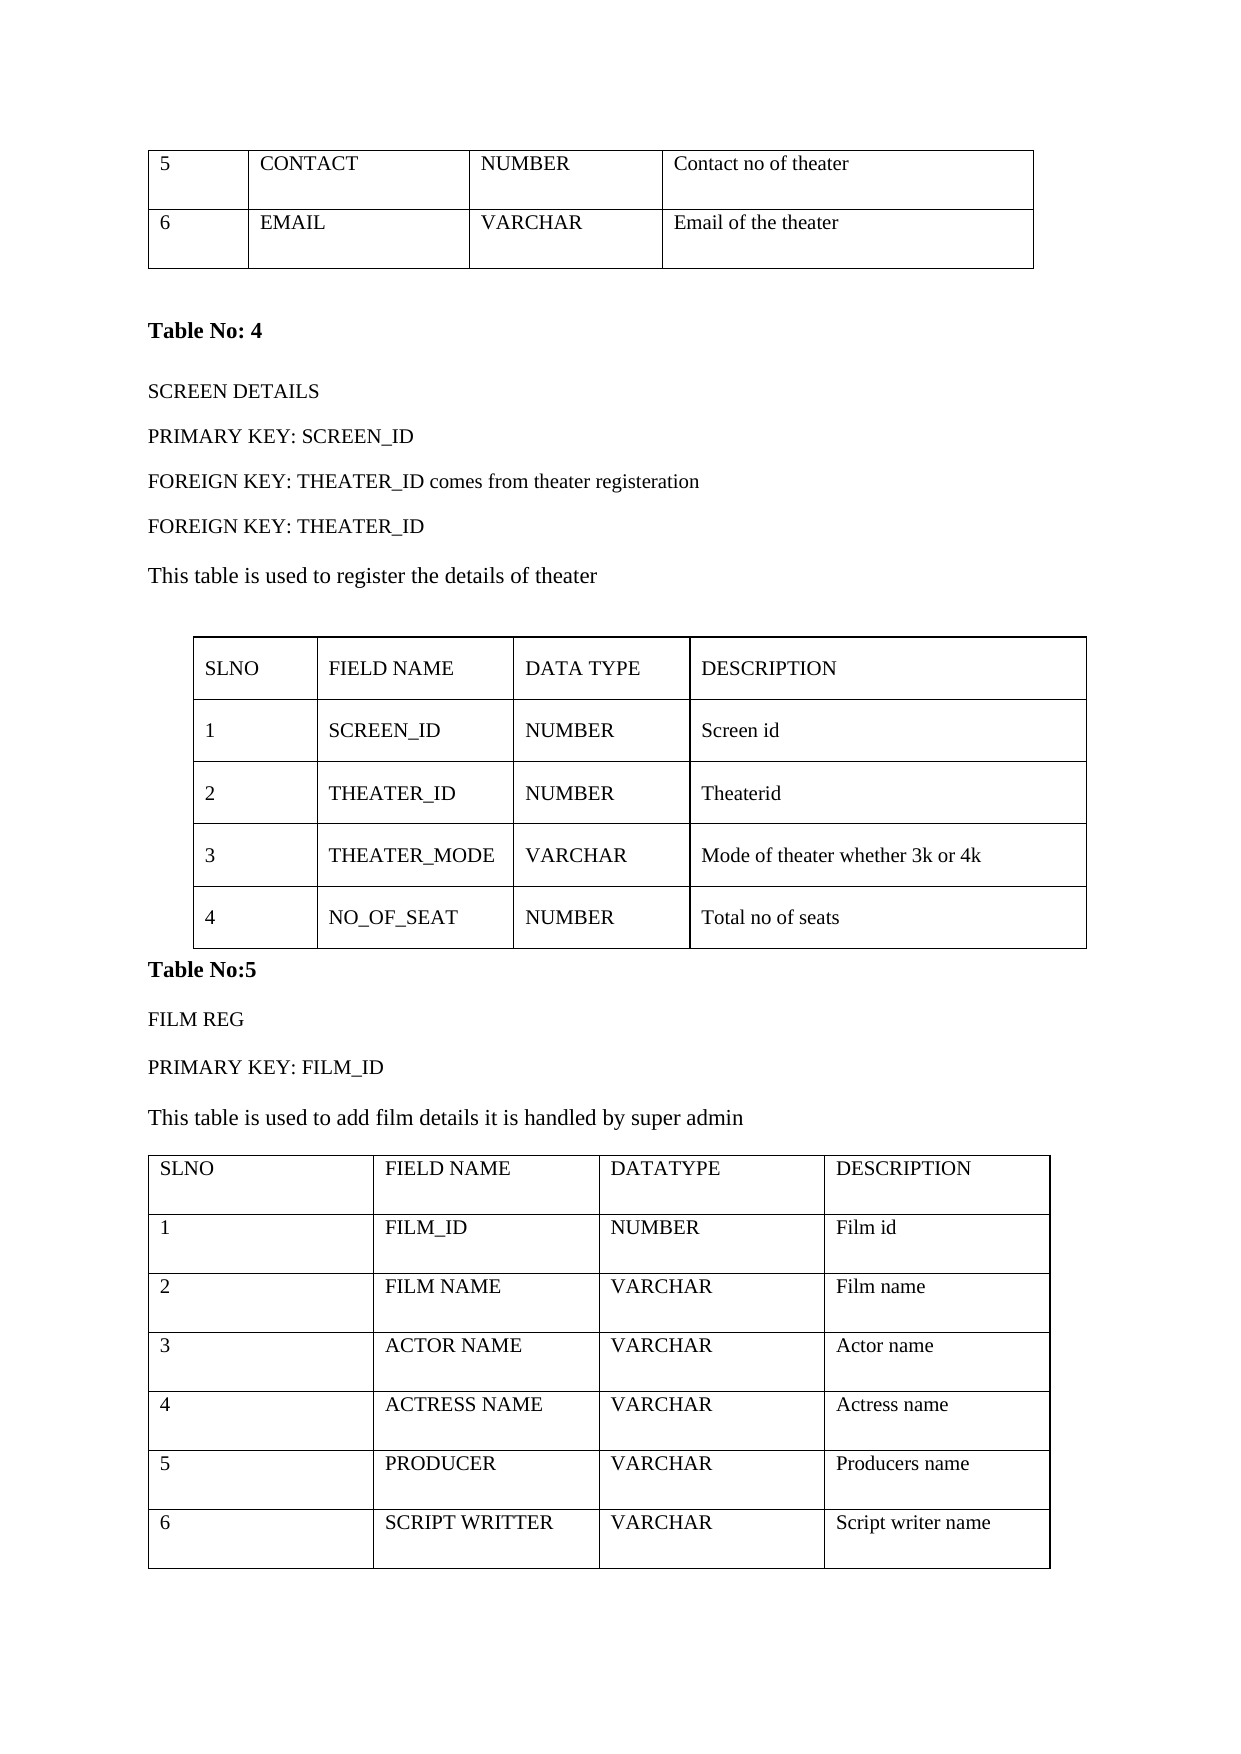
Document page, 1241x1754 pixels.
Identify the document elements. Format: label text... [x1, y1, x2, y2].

table_cell NUMBER [600, 1215, 824, 1273]
table_cell NO_OF_SEAT [318, 887, 513, 948]
table_header FIELD NAME [318, 638, 513, 699]
table_cell CONTACT [249, 151, 469, 209]
table_cell Producers name [825, 1451, 1049, 1509]
table_cell 2 [194, 762, 317, 823]
table_cell Mode of theater whether 3k or 4k [691, 824, 1086, 886]
text This table is used to register the details of theater [148, 562, 1132, 588]
table_cell ACTRESS NAME [374, 1392, 599, 1450]
text FOREIGN KEY: THEATER_ID comes from theater registeration [148, 469, 1132, 493]
table_cell Actress name [825, 1392, 1049, 1450]
table_cell 5 [149, 1451, 373, 1509]
table_cell VARCHAR [600, 1510, 824, 1568]
table_cell SCREEN_ID [318, 700, 513, 761]
table_cell ACTOR NAME [374, 1333, 599, 1391]
table_cell PRODUCER [374, 1451, 599, 1509]
table_cell VARCHAR [600, 1392, 824, 1450]
table_cell 1 [149, 1215, 373, 1273]
table_header DATATYPE [600, 1156, 824, 1214]
table_cell 3 [194, 824, 317, 886]
table_cell VARCHAR [600, 1274, 824, 1332]
table_cell VARCHAR [514, 824, 689, 886]
table_cell 6 [149, 210, 248, 268]
table_cell THEATER_ID [318, 762, 513, 823]
table_cell THEATER_MODE [318, 824, 513, 886]
text PRIMARY KEY: SCREEN_ID [148, 424, 1132, 448]
table_cell 4 [149, 1392, 373, 1450]
table_cell FILM NAME [374, 1274, 599, 1332]
text PRIMARY KEY: FILM_ID [148, 1055, 1132, 1079]
table_cell NUMBER [470, 151, 662, 209]
text FOREIGN KEY: THEATER_ID [148, 514, 1132, 538]
table_cell 1 [194, 700, 317, 761]
text SCREEN DETAILS [148, 379, 1132, 403]
table_cell Actor name [825, 1333, 1049, 1391]
table_cell Theaterid [691, 762, 1086, 823]
text Table No: 4 [148, 318, 1132, 344]
table_header SLNO [149, 1156, 373, 1214]
table_cell Email of the theater [663, 210, 1033, 268]
table_header DESCRIPTION [825, 1156, 1049, 1214]
table_header DATA TYPE [514, 638, 689, 699]
text Table No:5 [148, 799, 1132, 982]
text FILM REG [148, 1007, 1132, 1031]
table_cell Screen id [691, 700, 1086, 761]
table_cell Film id [825, 1215, 1049, 1273]
table_cell VARCHAR [600, 1333, 824, 1391]
table_cell Script writer name [825, 1510, 1049, 1568]
table_header SLNO [194, 638, 317, 699]
table_cell EMAIL [249, 210, 469, 268]
table_cell 5 [149, 151, 248, 209]
table_header DESCRIPTION [691, 638, 1086, 699]
table_cell VARCHAR [470, 210, 662, 268]
table_cell SCRIPT WRITTER [374, 1510, 599, 1568]
table_cell Total no of seats [691, 887, 1086, 948]
table_cell NUMBER [514, 700, 689, 761]
table_cell Film name [825, 1274, 1049, 1332]
table_cell FILM_ID [374, 1215, 599, 1273]
text This table is used to add film details it is handled by super admin [148, 1103, 1132, 1130]
table_cell 4 [194, 887, 317, 948]
table_header FIELD NAME [374, 1156, 599, 1214]
table_cell 6 [149, 1510, 373, 1568]
table_cell 2 [149, 1274, 373, 1332]
table_cell 3 [149, 1333, 373, 1391]
table_cell NUMBER [514, 762, 689, 823]
table_cell Contact no of theater [663, 151, 1033, 209]
table_cell NUMBER [514, 887, 689, 948]
table_cell VARCHAR [600, 1451, 824, 1509]
